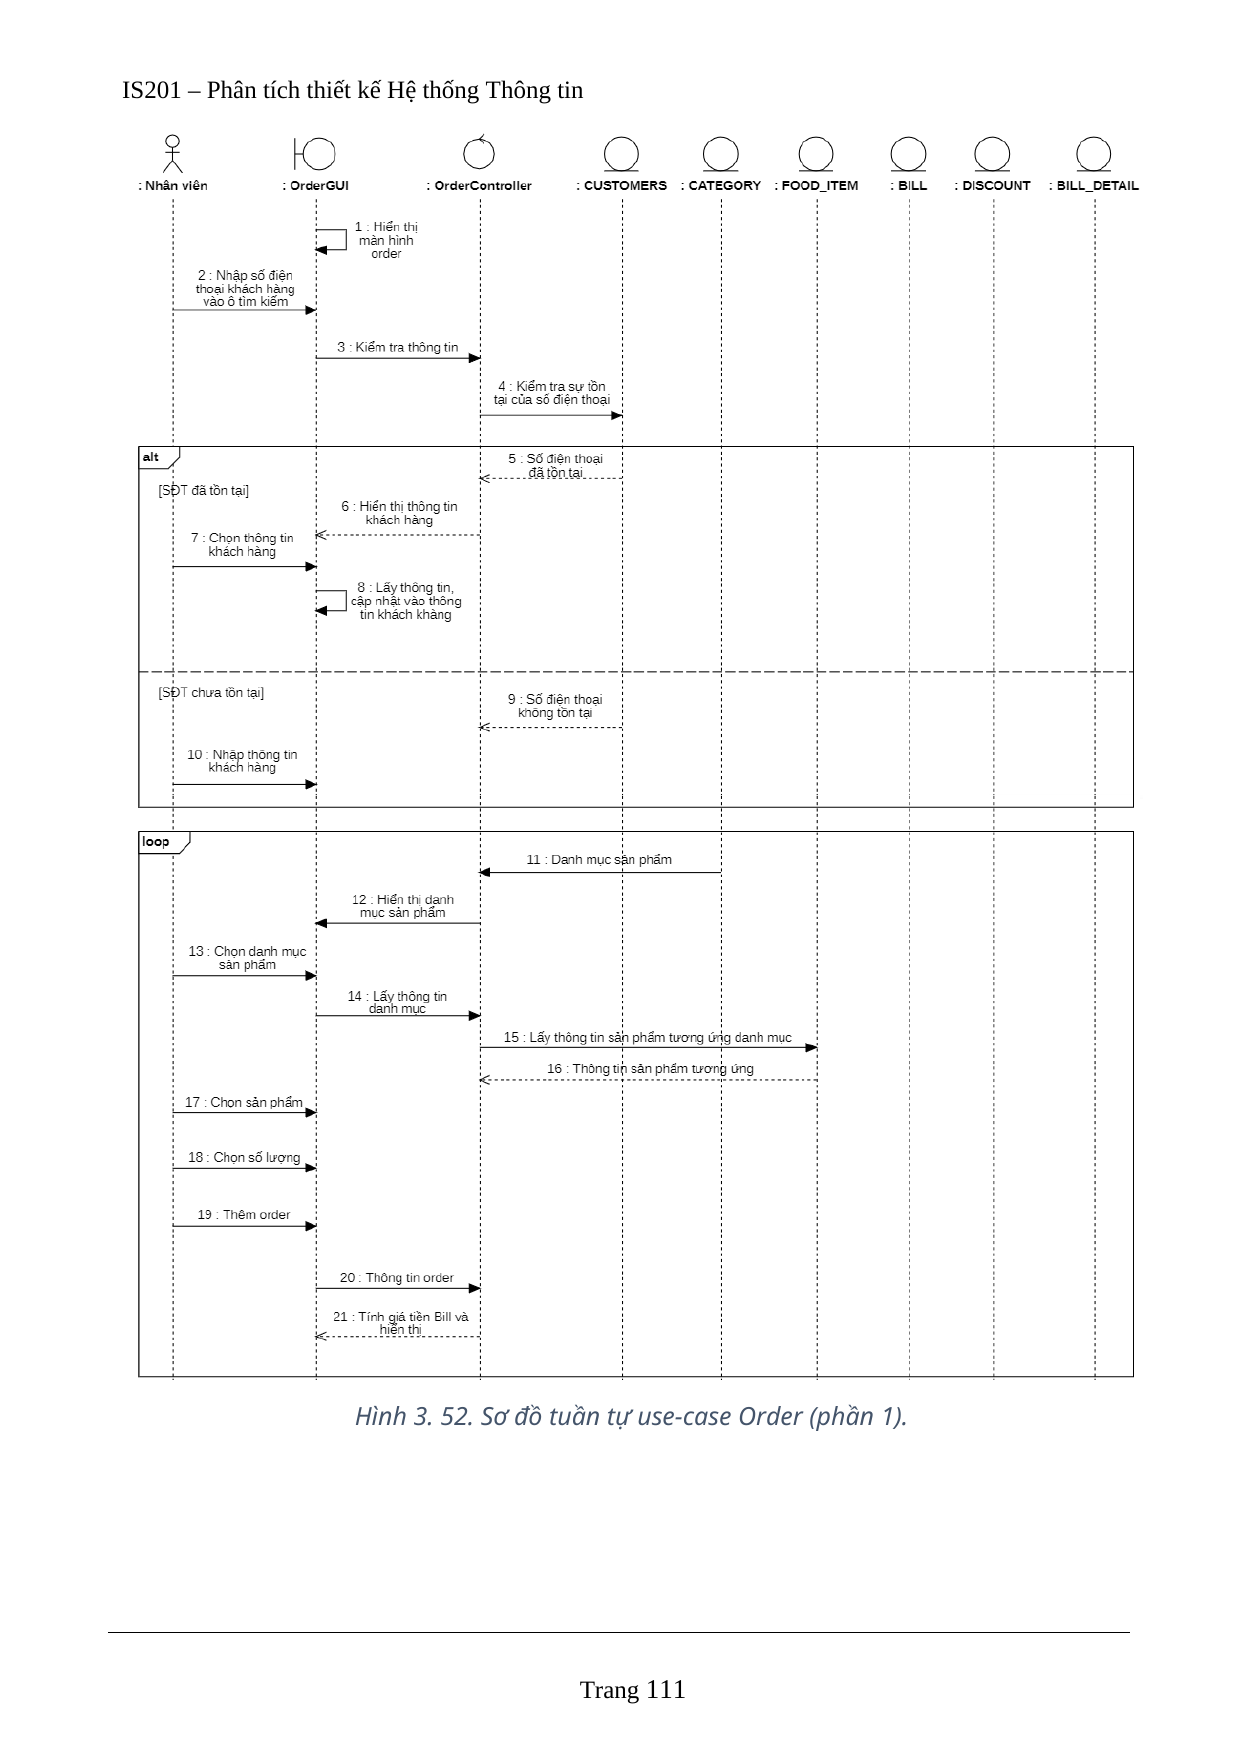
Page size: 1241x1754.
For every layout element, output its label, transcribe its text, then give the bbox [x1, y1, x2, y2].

picture [121, 121, 1144, 1380]
text Hình 3. 52. Sơ đồ tuần tự use-case Order (phần 1). [122, 1398, 1144, 1432]
